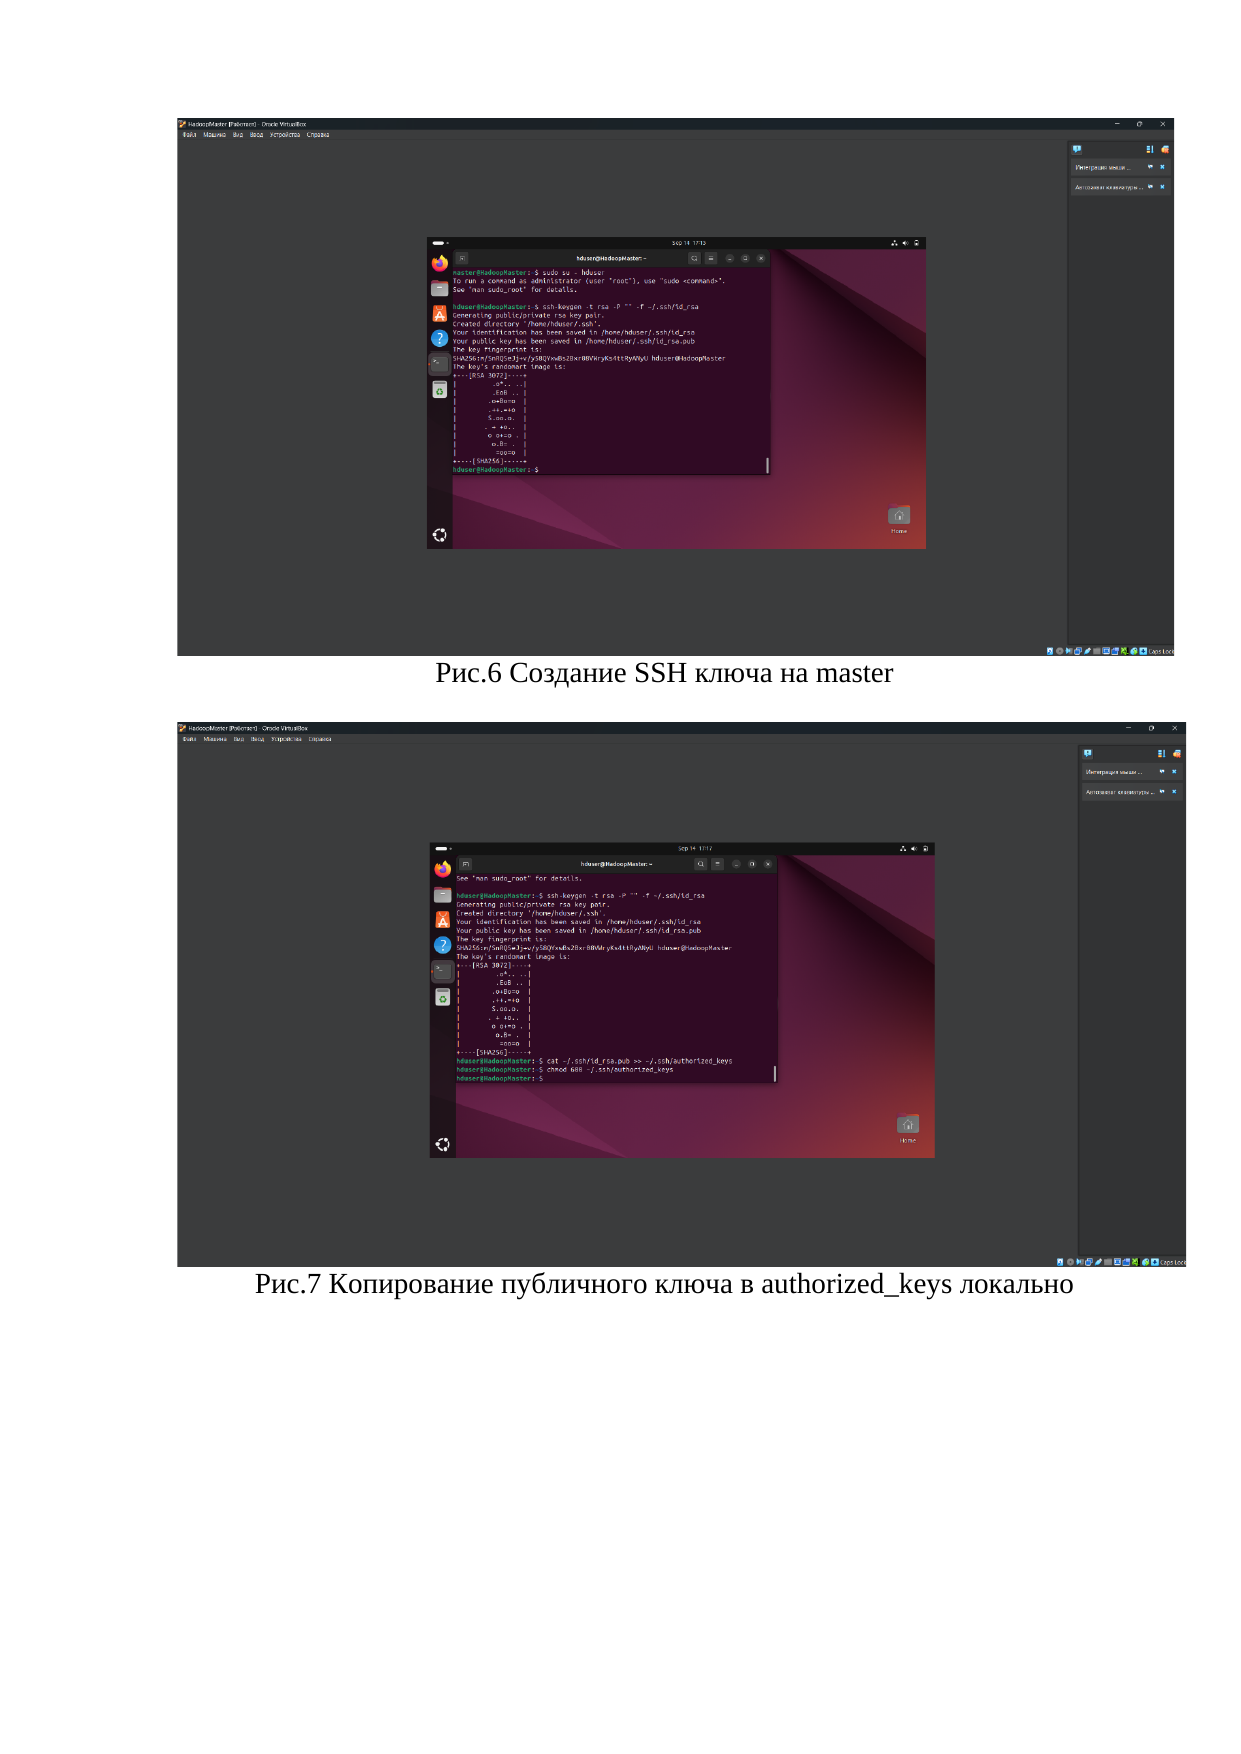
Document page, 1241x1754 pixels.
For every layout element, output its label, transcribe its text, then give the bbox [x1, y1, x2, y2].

text Рис.6 Создание SSH ключа на master [177, 656, 1152, 689]
picture [177, 118, 1175, 656]
text Рис.7 Копирование публичного ключа в authorized_keys локально [177, 1267, 1152, 1300]
picture [177, 722, 1187, 1267]
